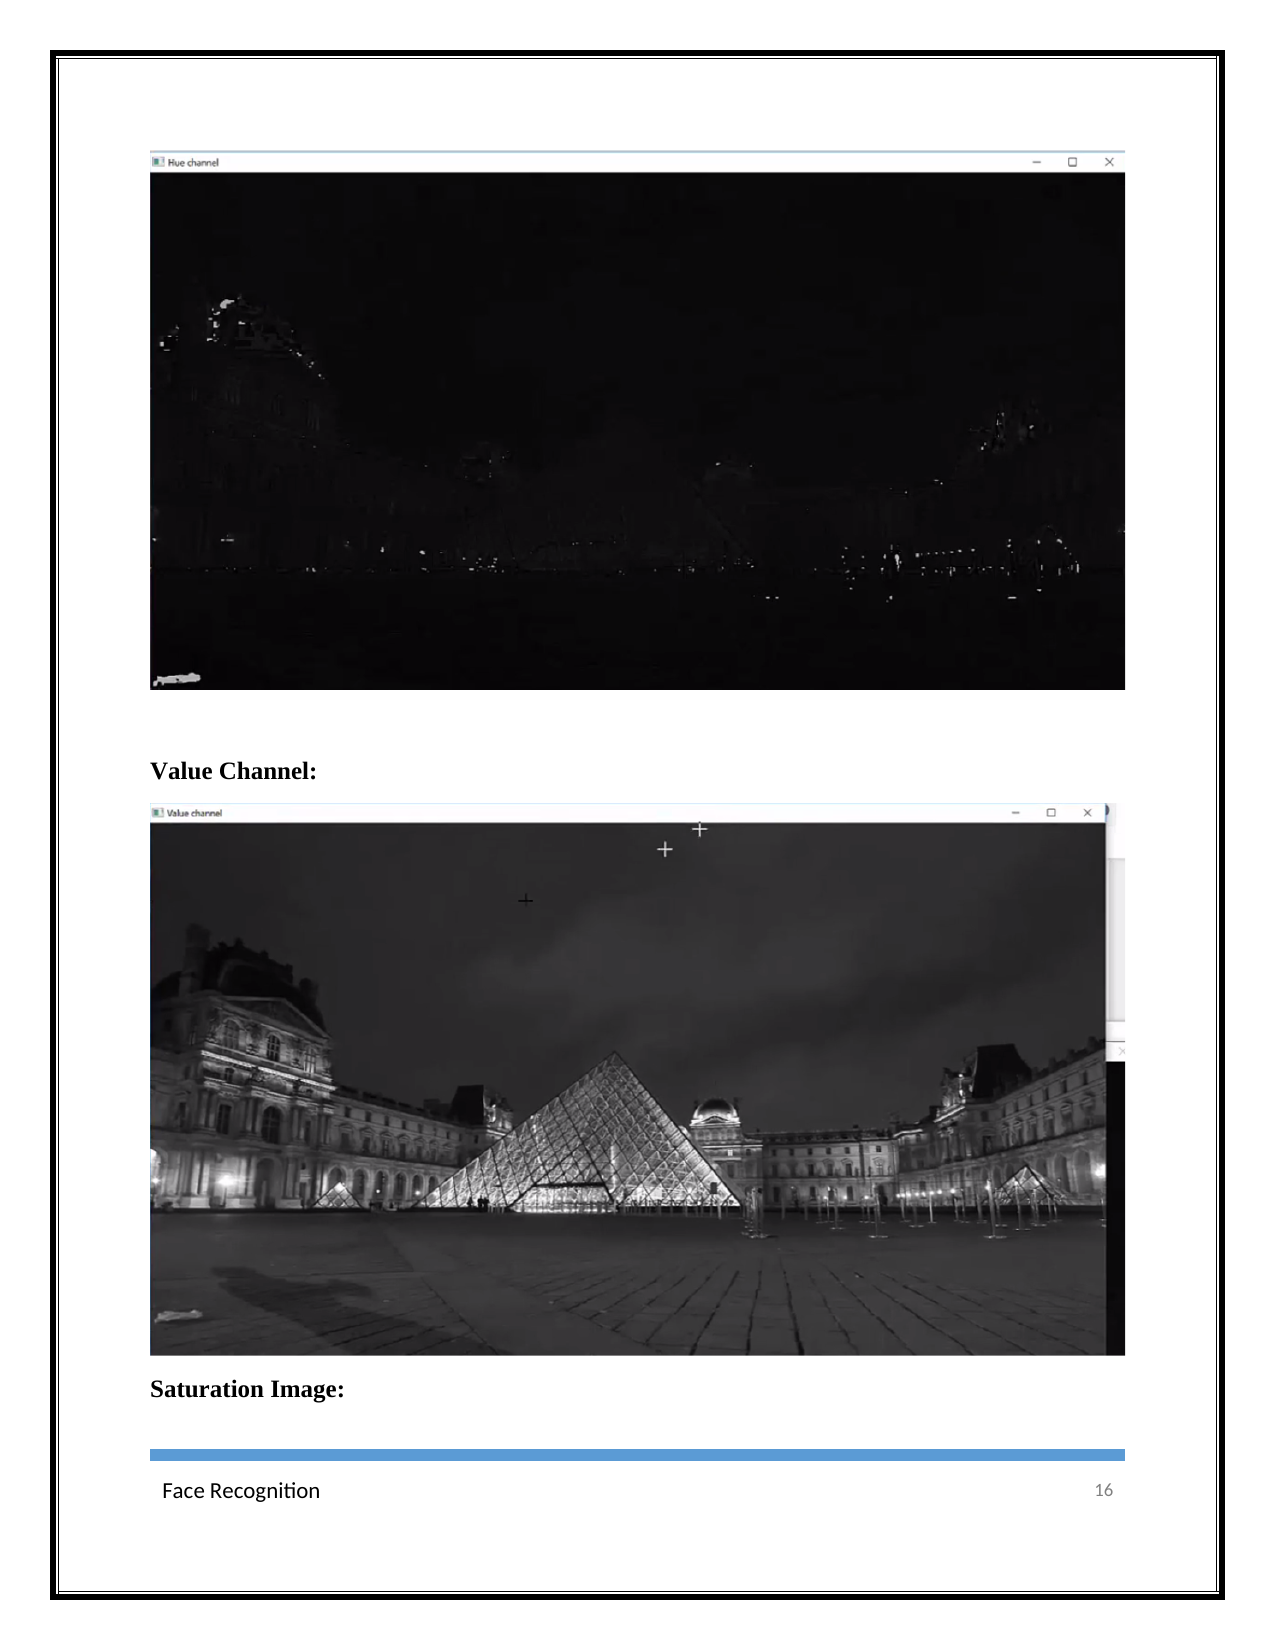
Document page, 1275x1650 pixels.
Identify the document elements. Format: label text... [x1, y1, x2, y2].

picture [150, 803, 1125, 1356]
text Value Channel: [150, 756, 1125, 784]
picture [150, 150, 1125, 690]
text Saturation Image: [150, 1374, 1125, 1403]
